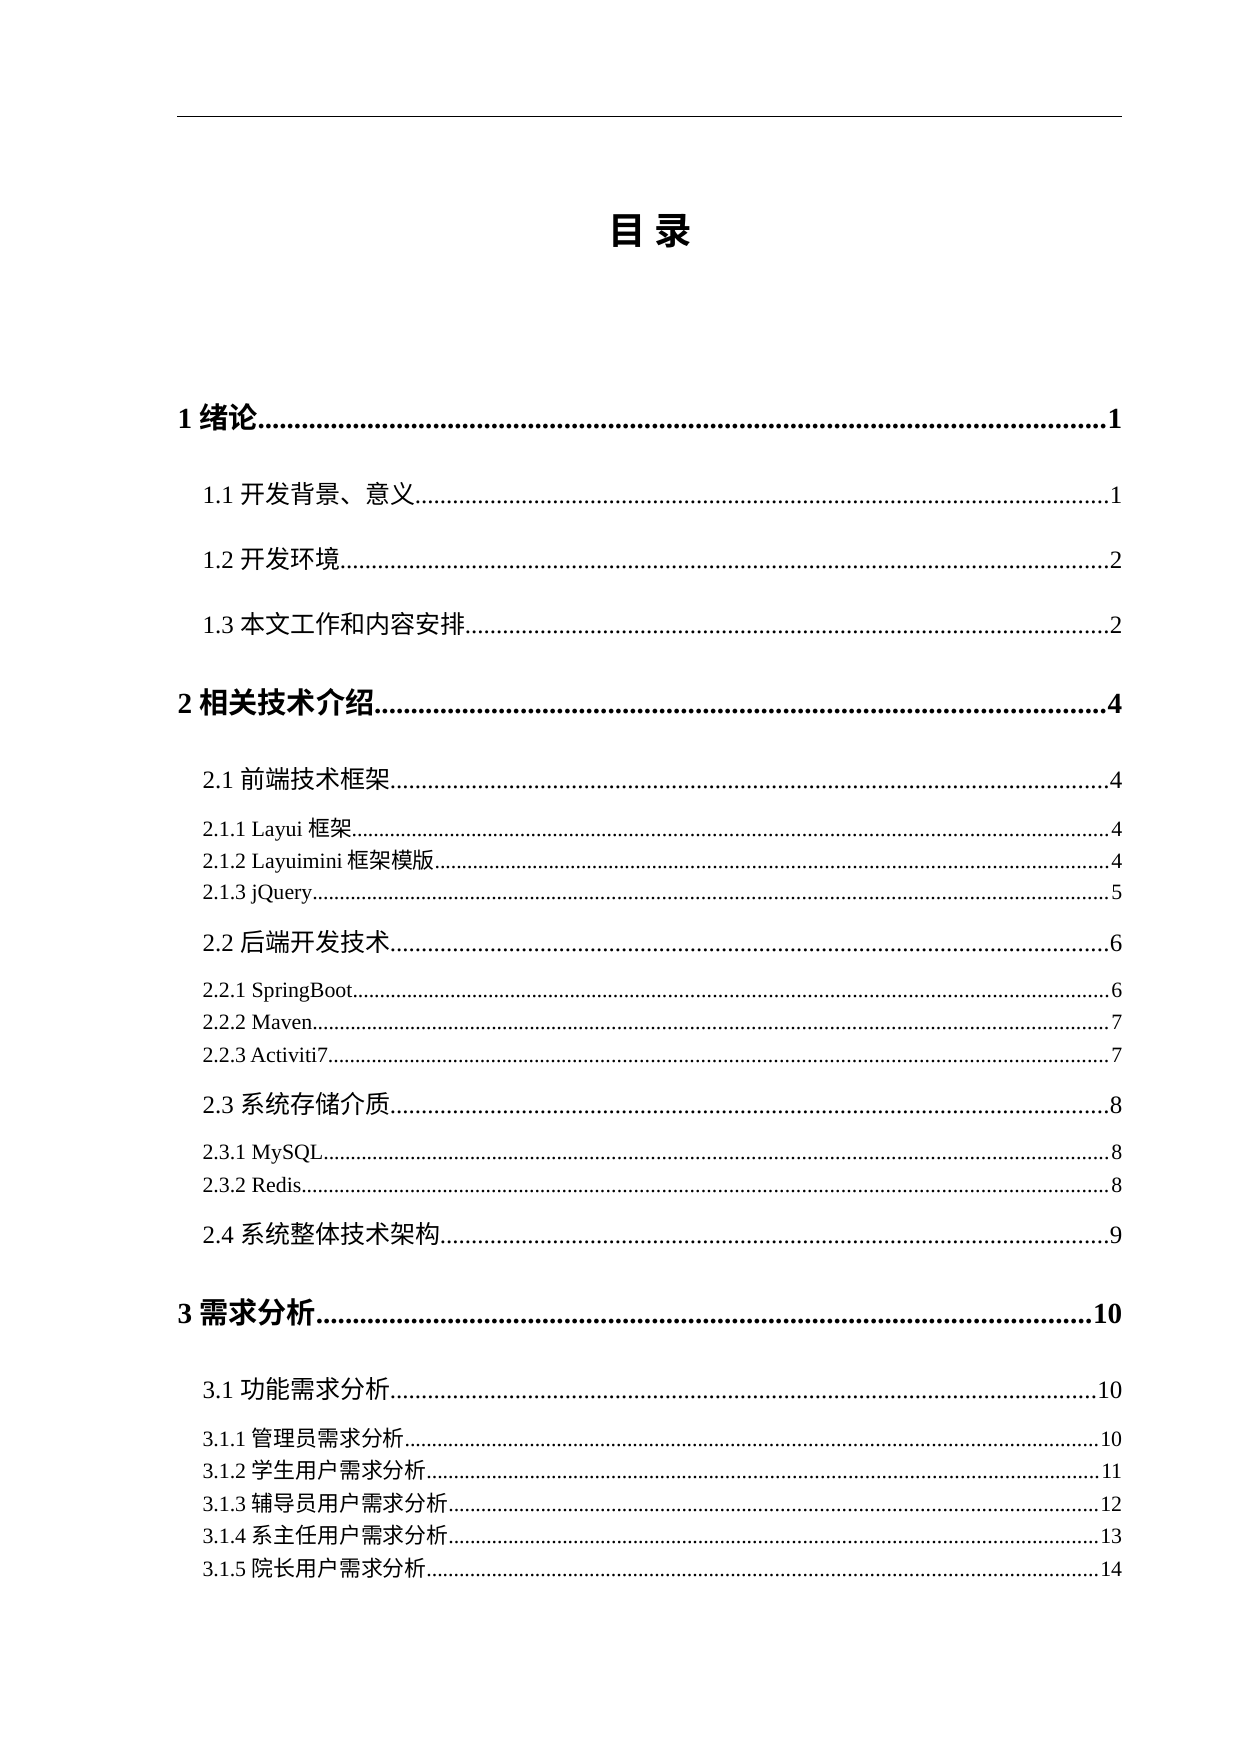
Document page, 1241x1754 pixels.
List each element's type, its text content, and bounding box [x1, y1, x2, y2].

text 3.1.4 系主任用户需求分析 13 [177, 1518, 1122, 1551]
text 1.1 开发背景、意义 1 [202, 461, 1122, 526]
text 3.1.1 管理员需求分析 10 [177, 1421, 1122, 1453]
text 3 需求分析 10 [177, 1278, 1122, 1343]
text 2.4 系统整体技术架构 9 [202, 1201, 1122, 1266]
text 3.1.3 辅导员用户需求分析 12 [177, 1486, 1122, 1518]
text 1.3 本文工作和内容安排 2 [202, 591, 1122, 656]
text 2.2 后端开发技术 6 [202, 908, 1122, 973]
text 2.2.1 SpringBoot 6 [177, 973, 1122, 1006]
text 2.2.3 Activiti7 7 [177, 1038, 1122, 1071]
text 2.1.3 jQuery 5 [177, 876, 1122, 908]
text 2 相关技术介绍 4 [177, 668, 1122, 733]
text 2.3.1 MySQL 8 [177, 1136, 1122, 1168]
text 2.1.1 Layui 框架 4 [177, 811, 1122, 843]
text 2.3.2 Redis 8 [177, 1168, 1122, 1201]
text 目 录 [177, 196, 1122, 261]
text 3.1 功能需求分析 10 [202, 1356, 1122, 1421]
text 2.3 系统存储介质 8 [202, 1071, 1122, 1136]
text 2.1.2 Layuimini框架模版 4 [177, 843, 1122, 876]
text 1 绪论 1 [177, 383, 1122, 448]
text 3.1.2 学生用户需求分析 11 [177, 1453, 1122, 1486]
text 2.2.2 Maven 7 [177, 1006, 1122, 1038]
text 2.1 前端技术框架 4 [202, 746, 1122, 811]
text 1.2 开发环境 2 [202, 526, 1122, 591]
text 3.1.5 院长用户需求分析 14 [177, 1551, 1122, 1583]
